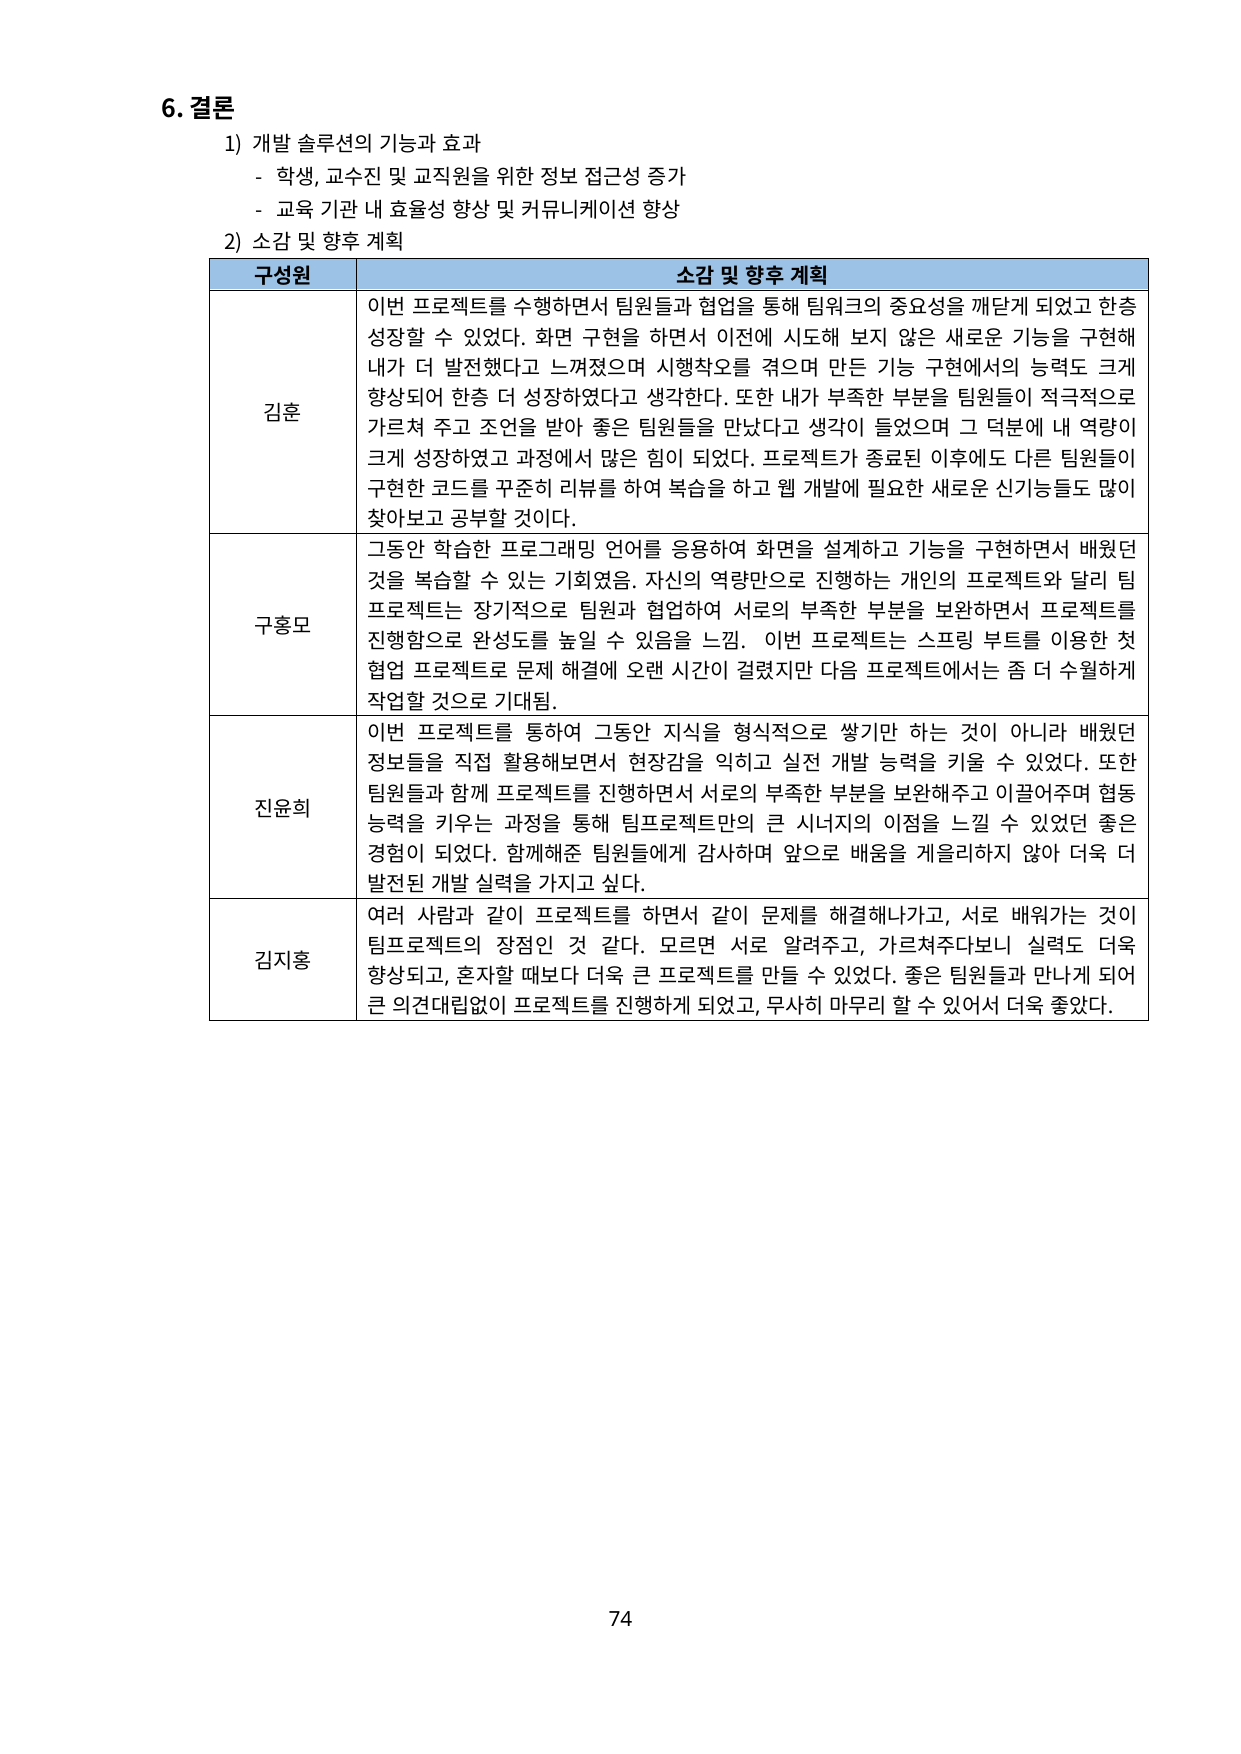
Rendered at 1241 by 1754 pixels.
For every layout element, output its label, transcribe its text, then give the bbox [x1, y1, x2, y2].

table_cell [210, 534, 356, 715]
list 학생, 교수진 및 교직원을 위한 정보 접근성 증가 [255, 160, 1090, 191]
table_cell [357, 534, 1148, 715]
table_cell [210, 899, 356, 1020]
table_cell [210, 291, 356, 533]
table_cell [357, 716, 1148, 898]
list 개발 솔루션의 기능과 효과 [224, 128, 1090, 158]
list 결론 [162, 89, 1090, 125]
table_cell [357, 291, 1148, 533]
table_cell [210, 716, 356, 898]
list 소감 및 향후 계획 [224, 226, 1090, 256]
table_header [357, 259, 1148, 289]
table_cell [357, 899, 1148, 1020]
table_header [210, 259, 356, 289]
list 교육 기관 내 효율성 향상 및 커뮤니케이션 향상 [255, 193, 1090, 223]
